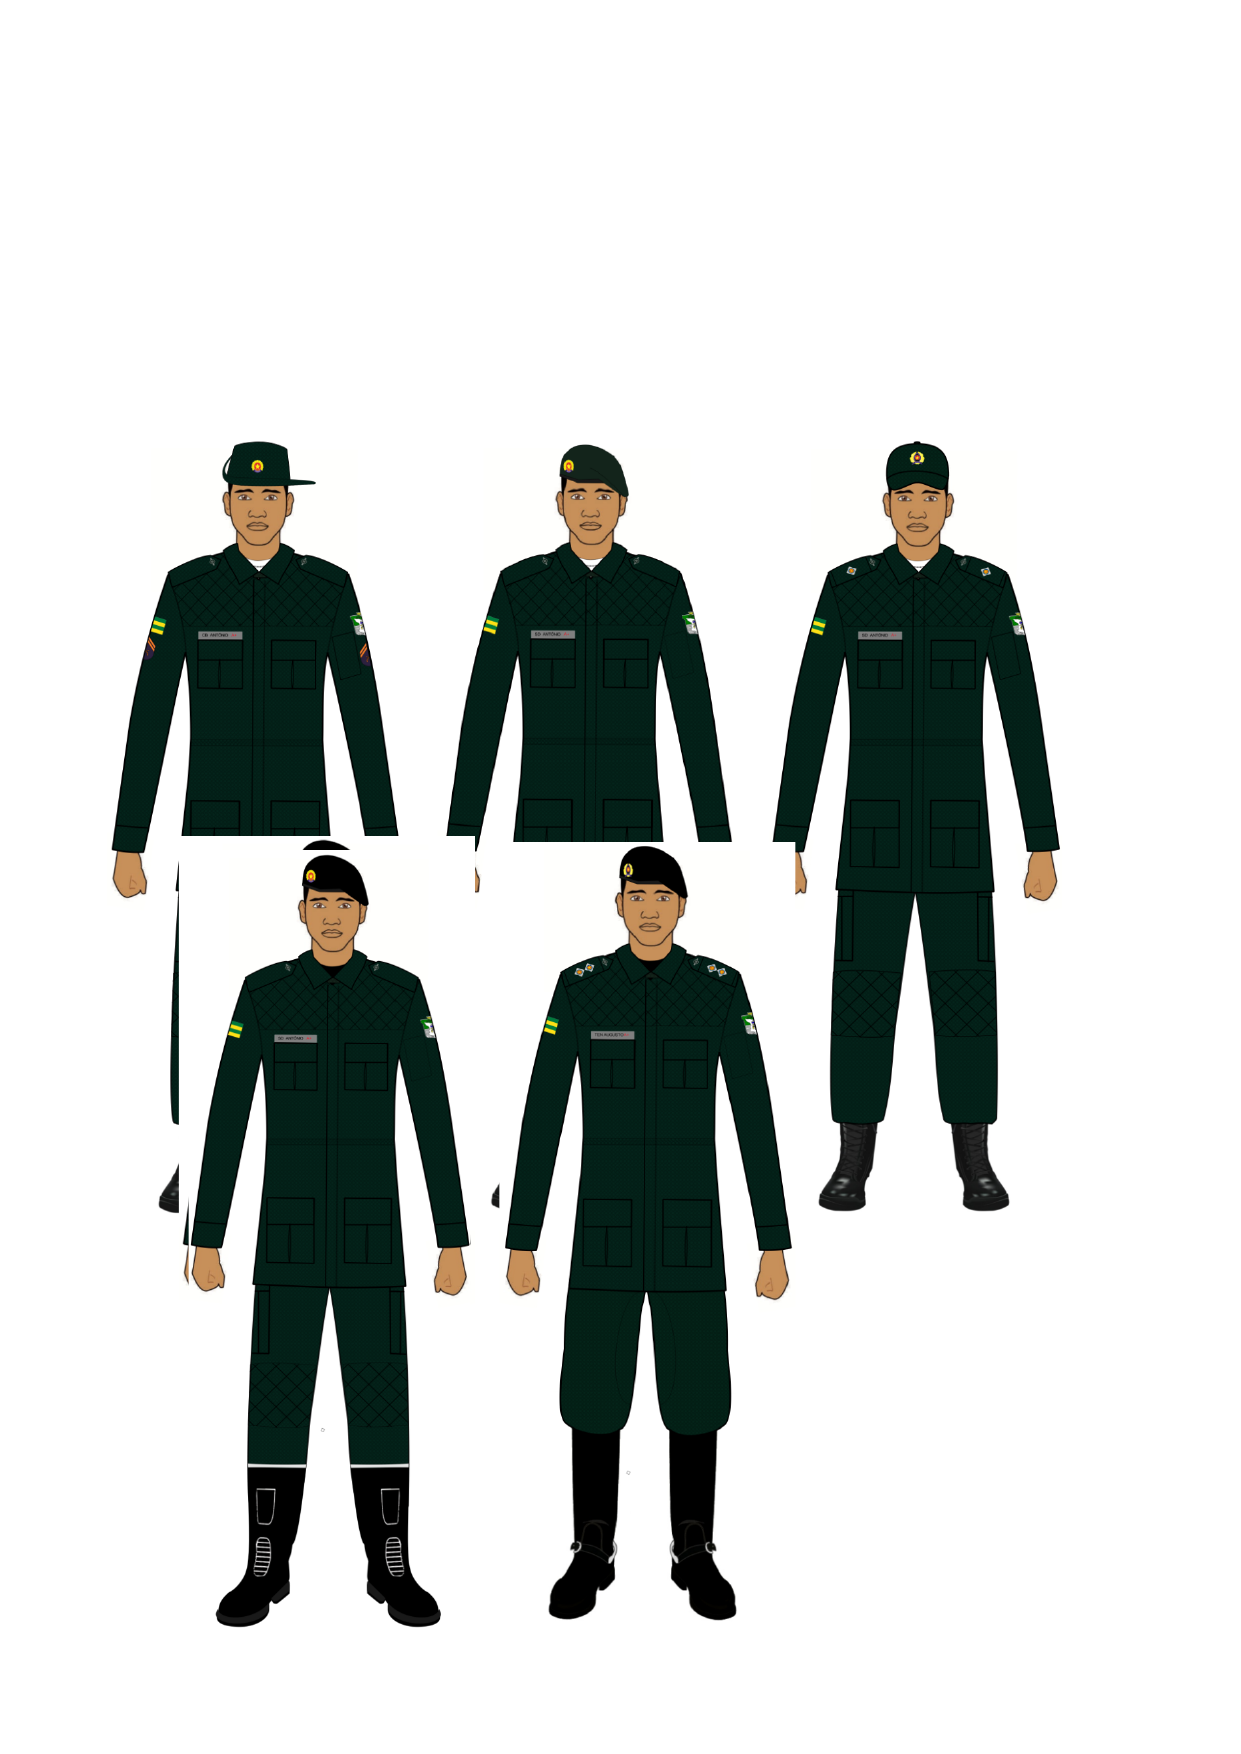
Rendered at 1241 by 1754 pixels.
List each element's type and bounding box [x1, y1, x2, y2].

picture [106, 435, 1062, 1630]
